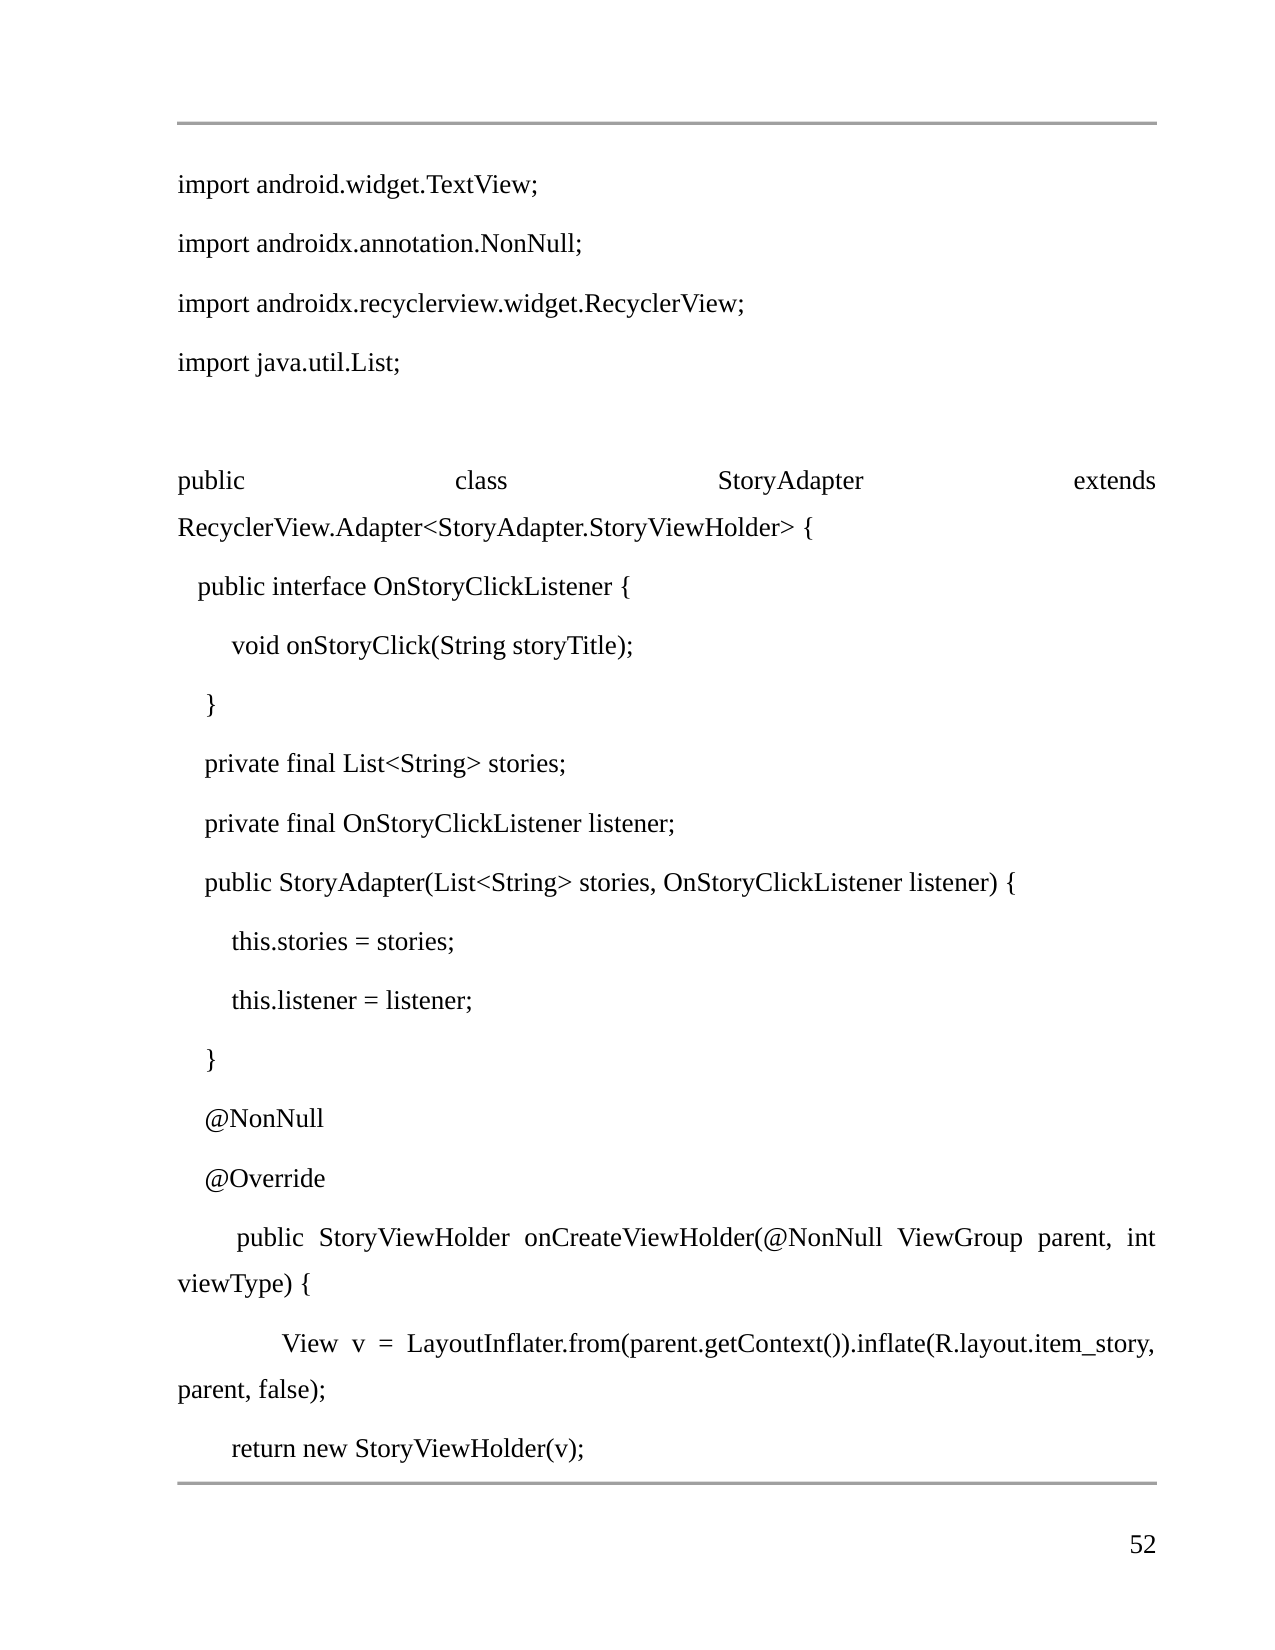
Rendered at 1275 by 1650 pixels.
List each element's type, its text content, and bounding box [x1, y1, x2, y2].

text private final OnStoryClickListener listener; [177, 807, 1156, 838]
text import java.util.List; [177, 346, 1156, 377]
text } [177, 1043, 1156, 1074]
text public class StoryAdapter extends RecyclerView.Adapter<StoryAdapter.StoryViewHolder> { [177, 464, 1156, 542]
text private final List<String> stories; [177, 747, 1156, 779]
text @NonNull [177, 1102, 1156, 1134]
text import androidx.annotation.NonNull; [177, 227, 1156, 259]
text public StoryAdapter(List<String> stories, OnStoryClickListener listener) { [177, 866, 1156, 897]
text void onStoryClick(String storyTitle); [177, 629, 1156, 660]
text @Override [177, 1162, 1156, 1193]
text this.listener = listener; [177, 984, 1156, 1015]
text import androidx.recyclerview.widget.RecyclerView; [177, 287, 1156, 318]
text public StoryViewHolder onCreateViewHolder(@NonNull ViewGroup parent, int viewType) { [177, 1221, 1156, 1299]
text this.stories = stories; [177, 925, 1156, 956]
text View v = LayoutInflater.from(parent.getContext()).inflate(R.layout.item_story, parent, false); [177, 1327, 1156, 1404]
text public interface OnStoryClickListener { [177, 570, 1156, 601]
text import android.widget.TextView; [177, 168, 1156, 199]
text return new StoryViewHolder(v); [177, 1432, 1156, 1464]
text } [177, 688, 1156, 719]
